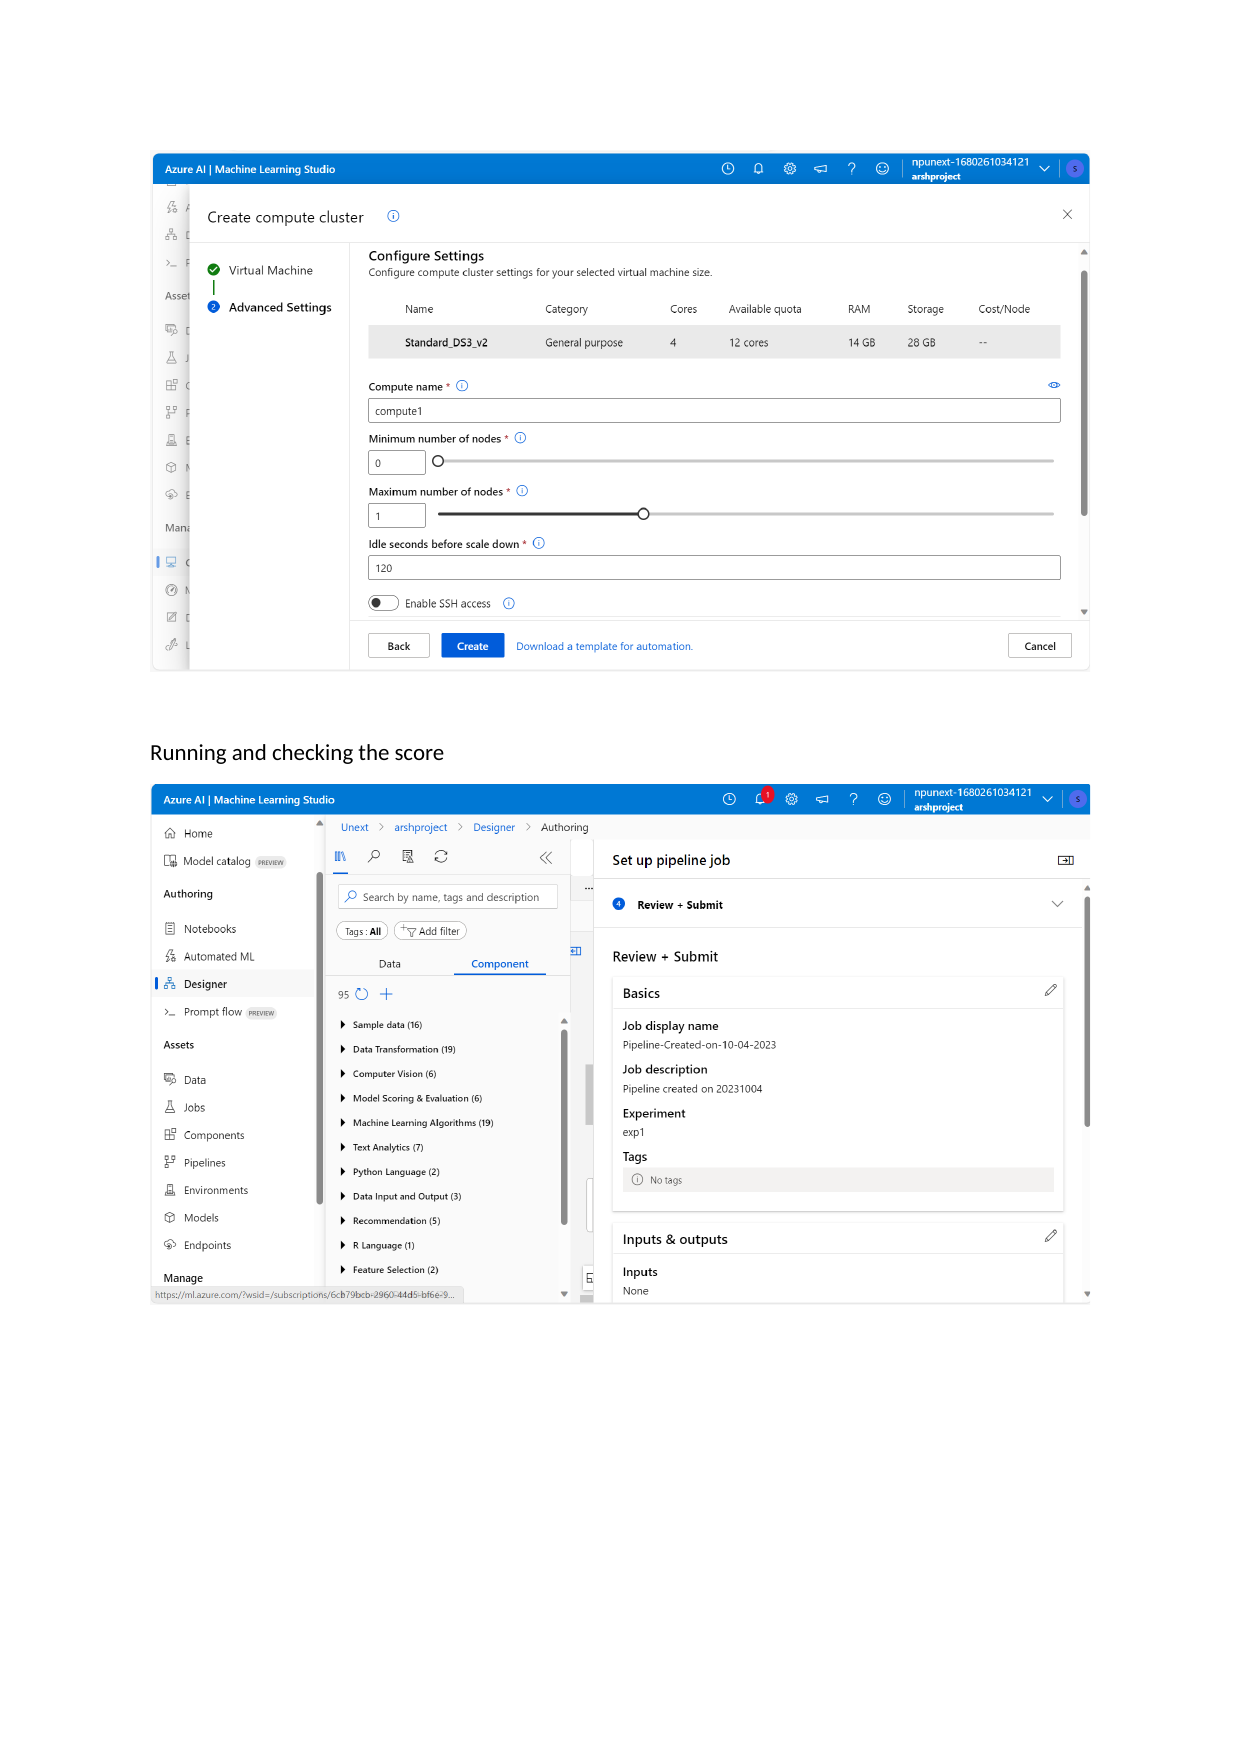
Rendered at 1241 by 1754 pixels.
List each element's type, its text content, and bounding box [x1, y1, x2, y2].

text Running and checking the score [150, 738, 1090, 766]
picture [150, 784, 1091, 1305]
picture [150, 150, 1091, 672]
